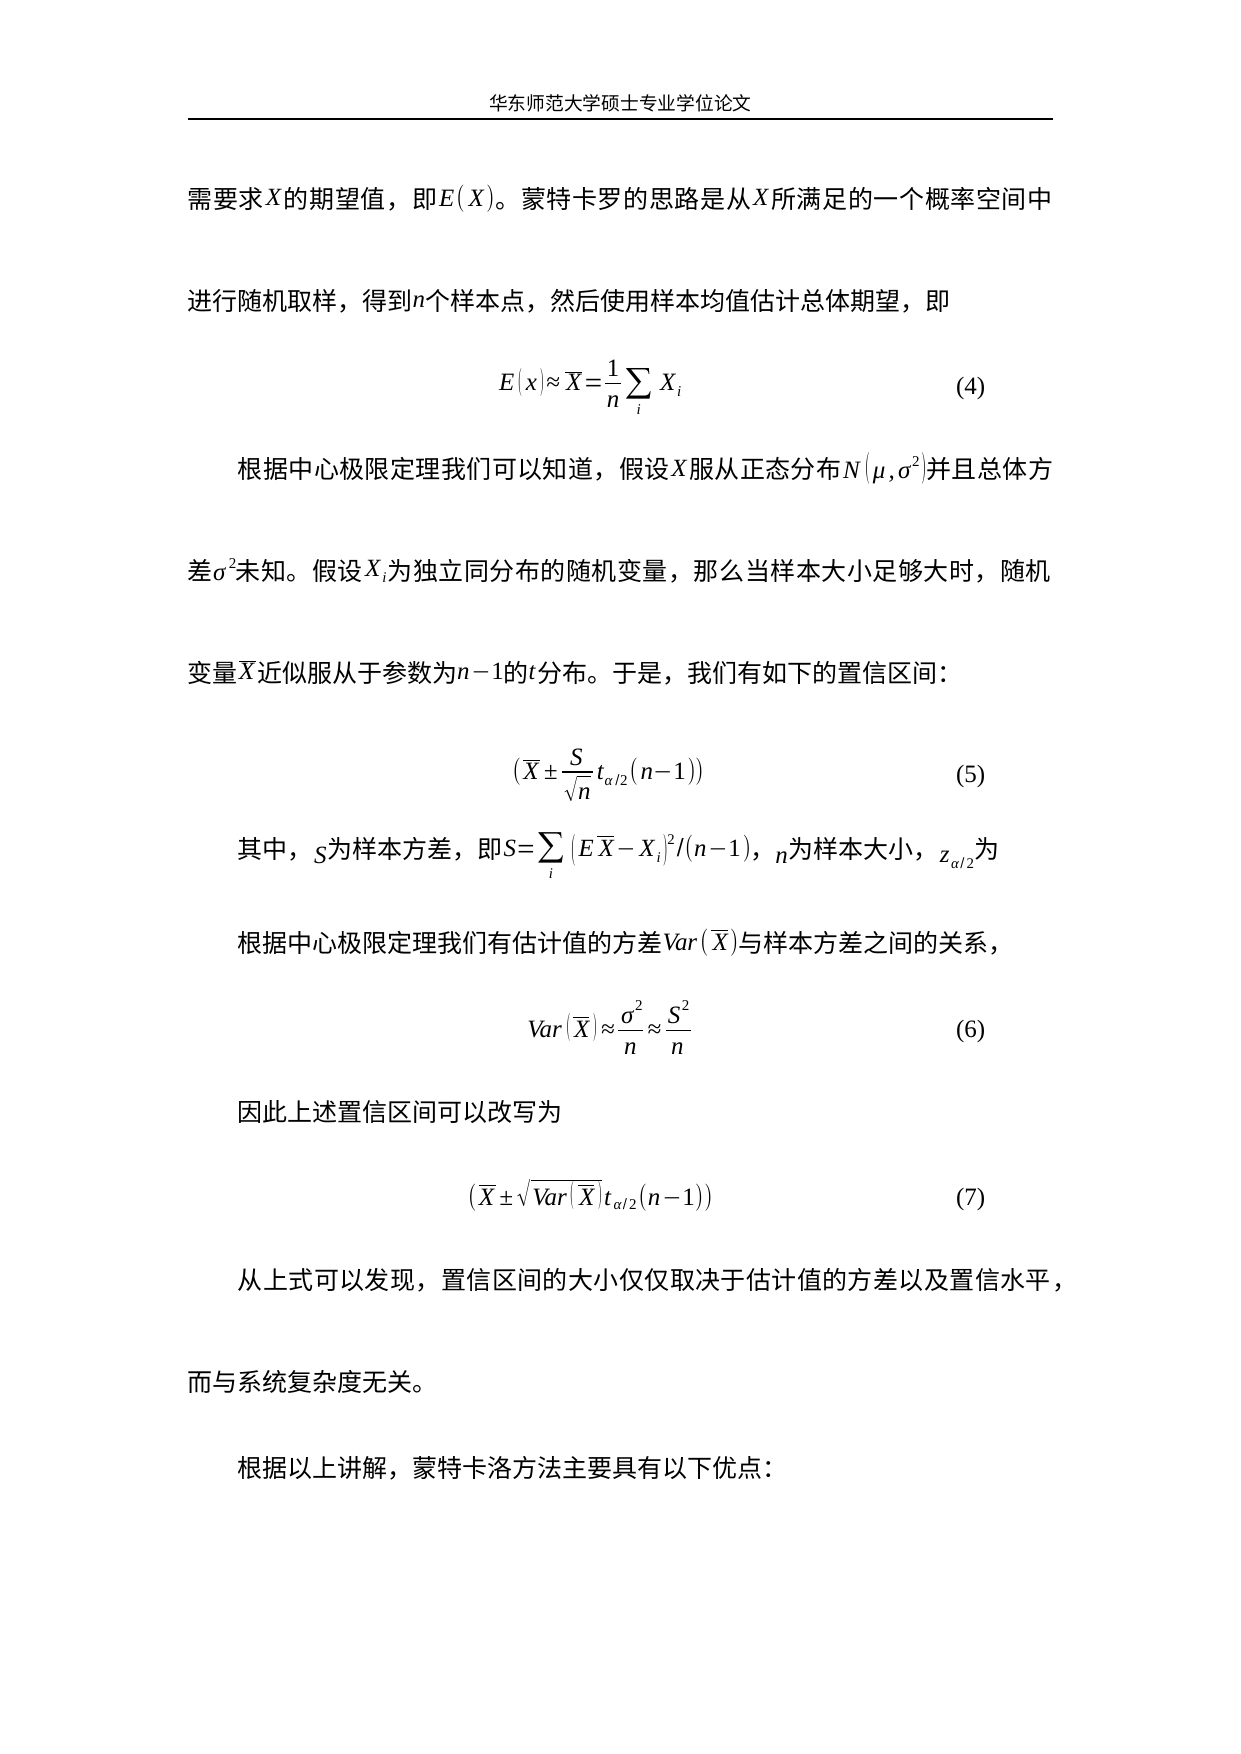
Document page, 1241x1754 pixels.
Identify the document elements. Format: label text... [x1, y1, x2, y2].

text 其中，为样本方差，即，为样本大小，为 [187, 822, 1053, 890]
text (4) [187, 352, 1053, 420]
text 根据以上讲解，蒙特卡洛方法主要具有以下优点： [187, 1433, 1053, 1501]
text (6) [187, 994, 1053, 1062]
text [187, 164, 1053, 334]
text (7) [187, 1162, 1053, 1230]
text 从上式可以发现，置信区间的大小仅仅取决于估计值的方差以及置信水平，而与系统复杂度无关。 [187, 1245, 1053, 1414]
text 因此上述置信区间可以改写为 [187, 1076, 1053, 1144]
text 根据中心极限定理我们有估计值的方差与样本方差之间的关系， [187, 908, 1053, 976]
text 根据中心极限定理我们可以知道，假设服从正态分布并且总体方差未知。假设为独立同分布的随机变量，那么当样本大小足够大时，随机变量近似服从于参数为的分布。于是，我们有如下的置信区间： (5) [187, 434, 1053, 808]
